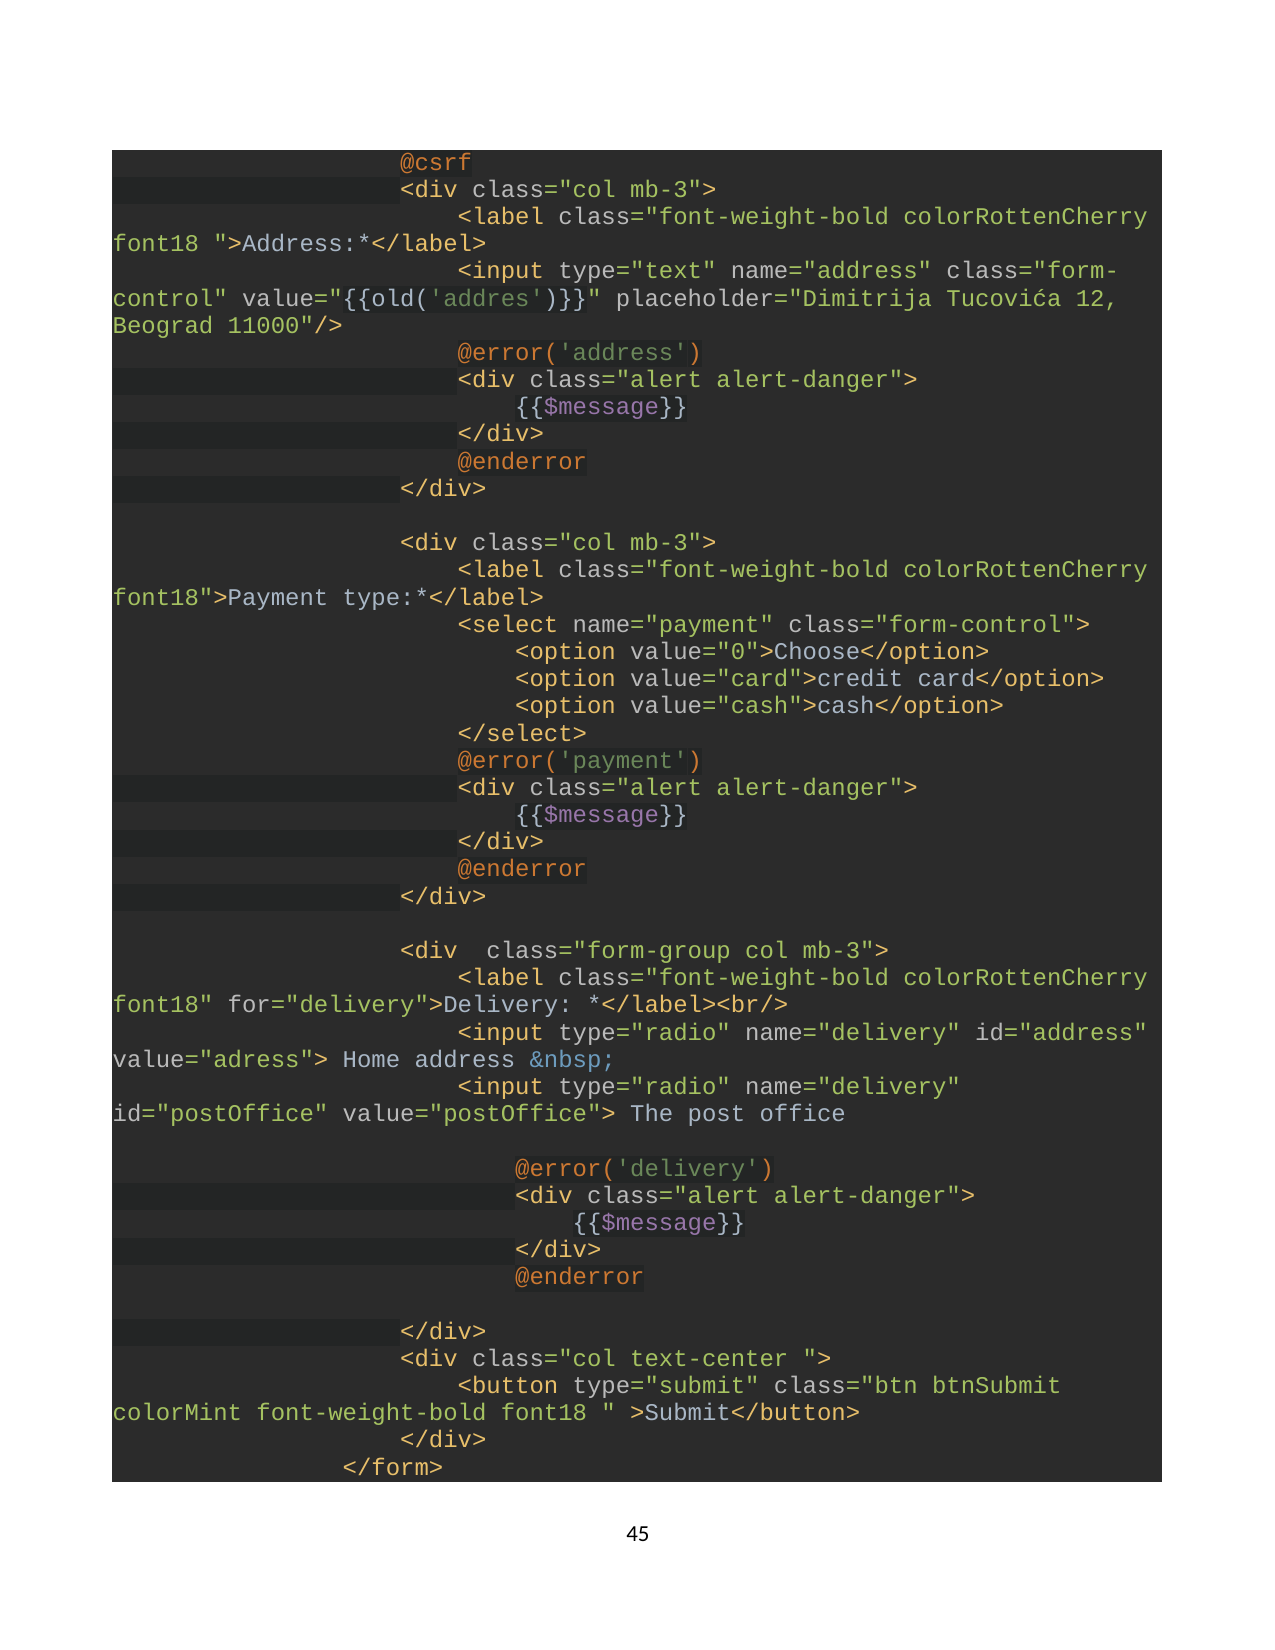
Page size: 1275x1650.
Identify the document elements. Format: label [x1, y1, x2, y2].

text [112, 150, 1162, 1482]
